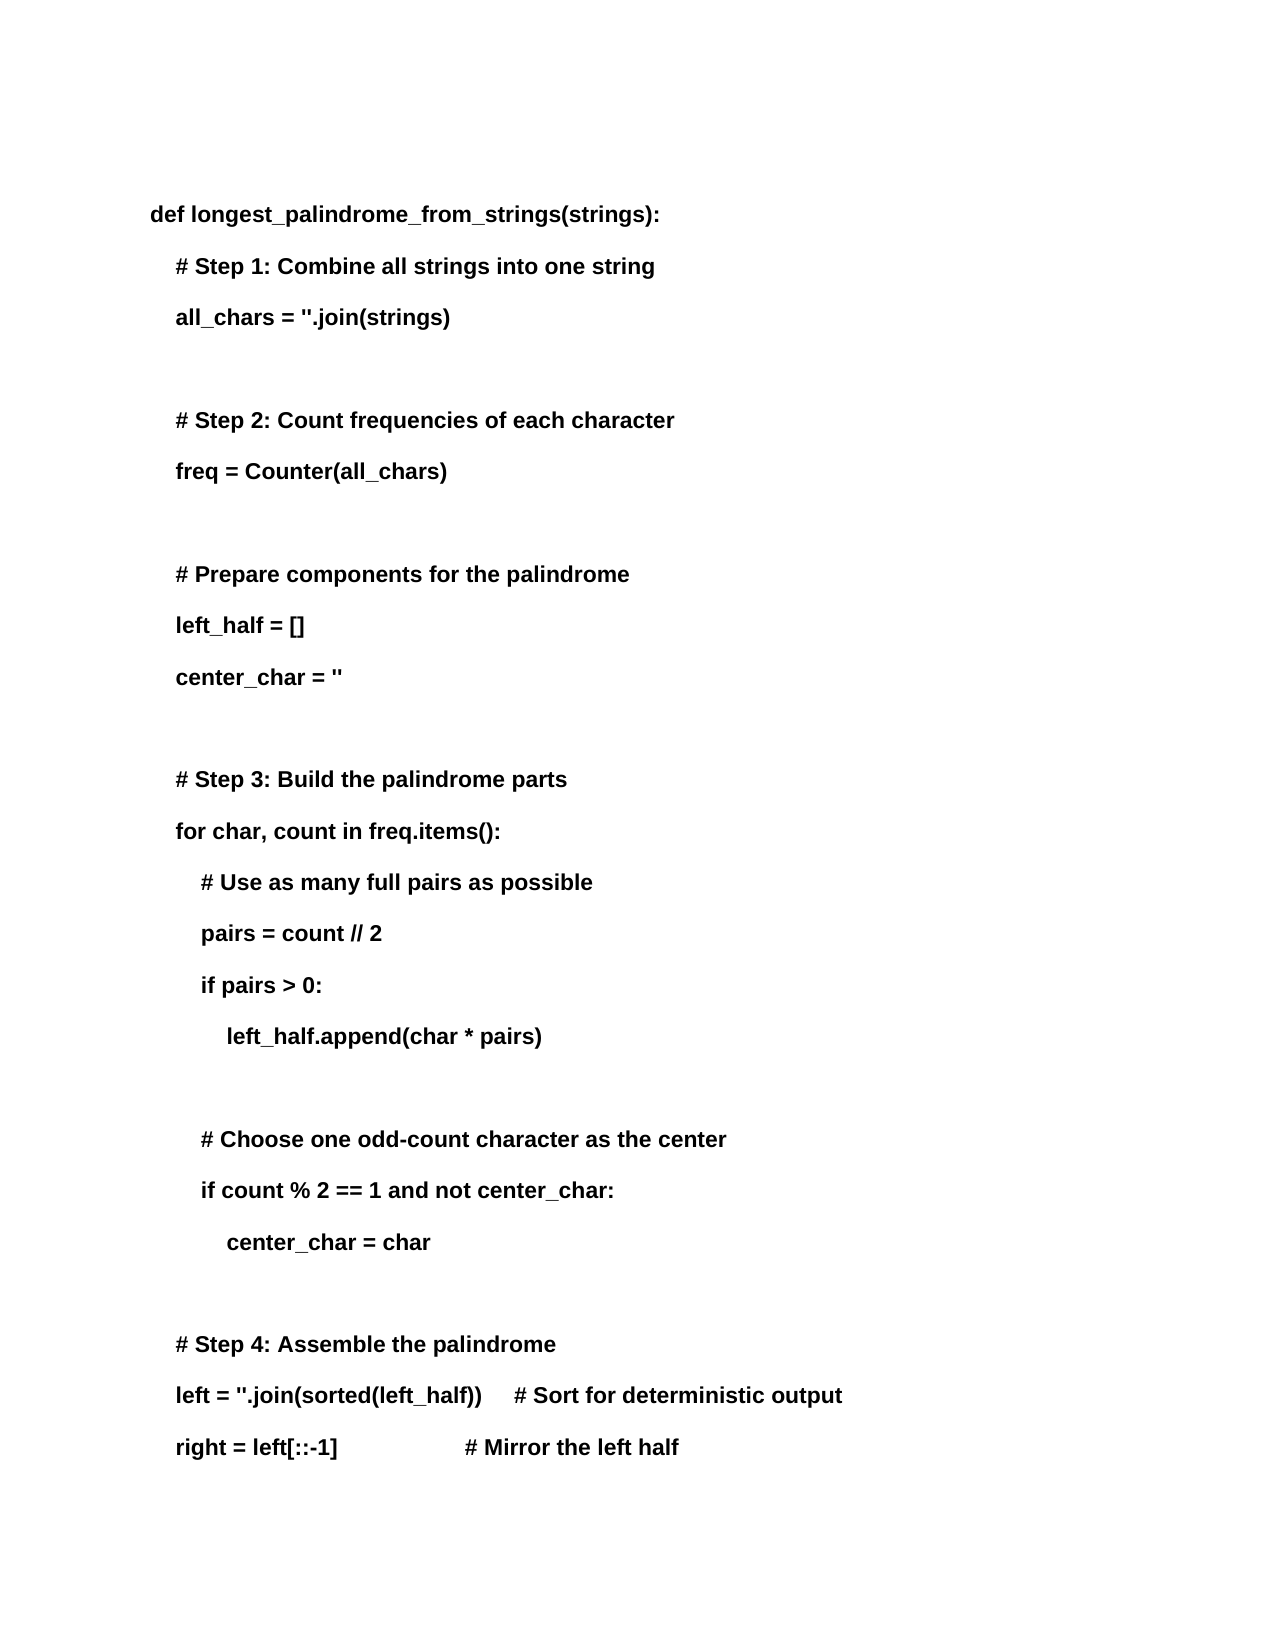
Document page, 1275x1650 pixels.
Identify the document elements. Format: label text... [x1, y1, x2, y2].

text if pairs > 0: [150, 972, 1125, 998]
text all_chars = ''.join(strings) [150, 304, 1125, 330]
text left_half.append(char * pairs) [150, 1023, 1125, 1049]
text def longest_palindrome_from_strings(strings): [150, 201, 1125, 228]
text center_char = '' [150, 663, 1125, 690]
text pairs = count // 2 [150, 920, 1125, 947]
text left_half = [] [150, 612, 1125, 638]
text right = left[::-1] # Mirror the left half [150, 1434, 1125, 1460]
text center_char = char [150, 1228, 1125, 1255]
text # Step 3: Build the palindrome parts [150, 766, 1125, 793]
text # Use as many full pairs as possible [150, 869, 1125, 895]
text # Step 2: Count frequencies of each character [150, 407, 1125, 433]
text freq = Counter(all_chars) [150, 458, 1125, 484]
text # Choose one odd-count character as the center [150, 1126, 1125, 1152]
text # Step 4: Assemble the palindrome [150, 1331, 1125, 1357]
text for char, count in freq.items(): [150, 818, 1125, 844]
text # Prepare components for the palindrome [150, 561, 1125, 587]
text left = ''.join(sorted(left_half)) # Sort for deterministic output [150, 1382, 1125, 1409]
text # Step 1: Combine all strings into one string [150, 253, 1125, 279]
text if count % 2 == 1 and not center_char: [150, 1177, 1125, 1203]
